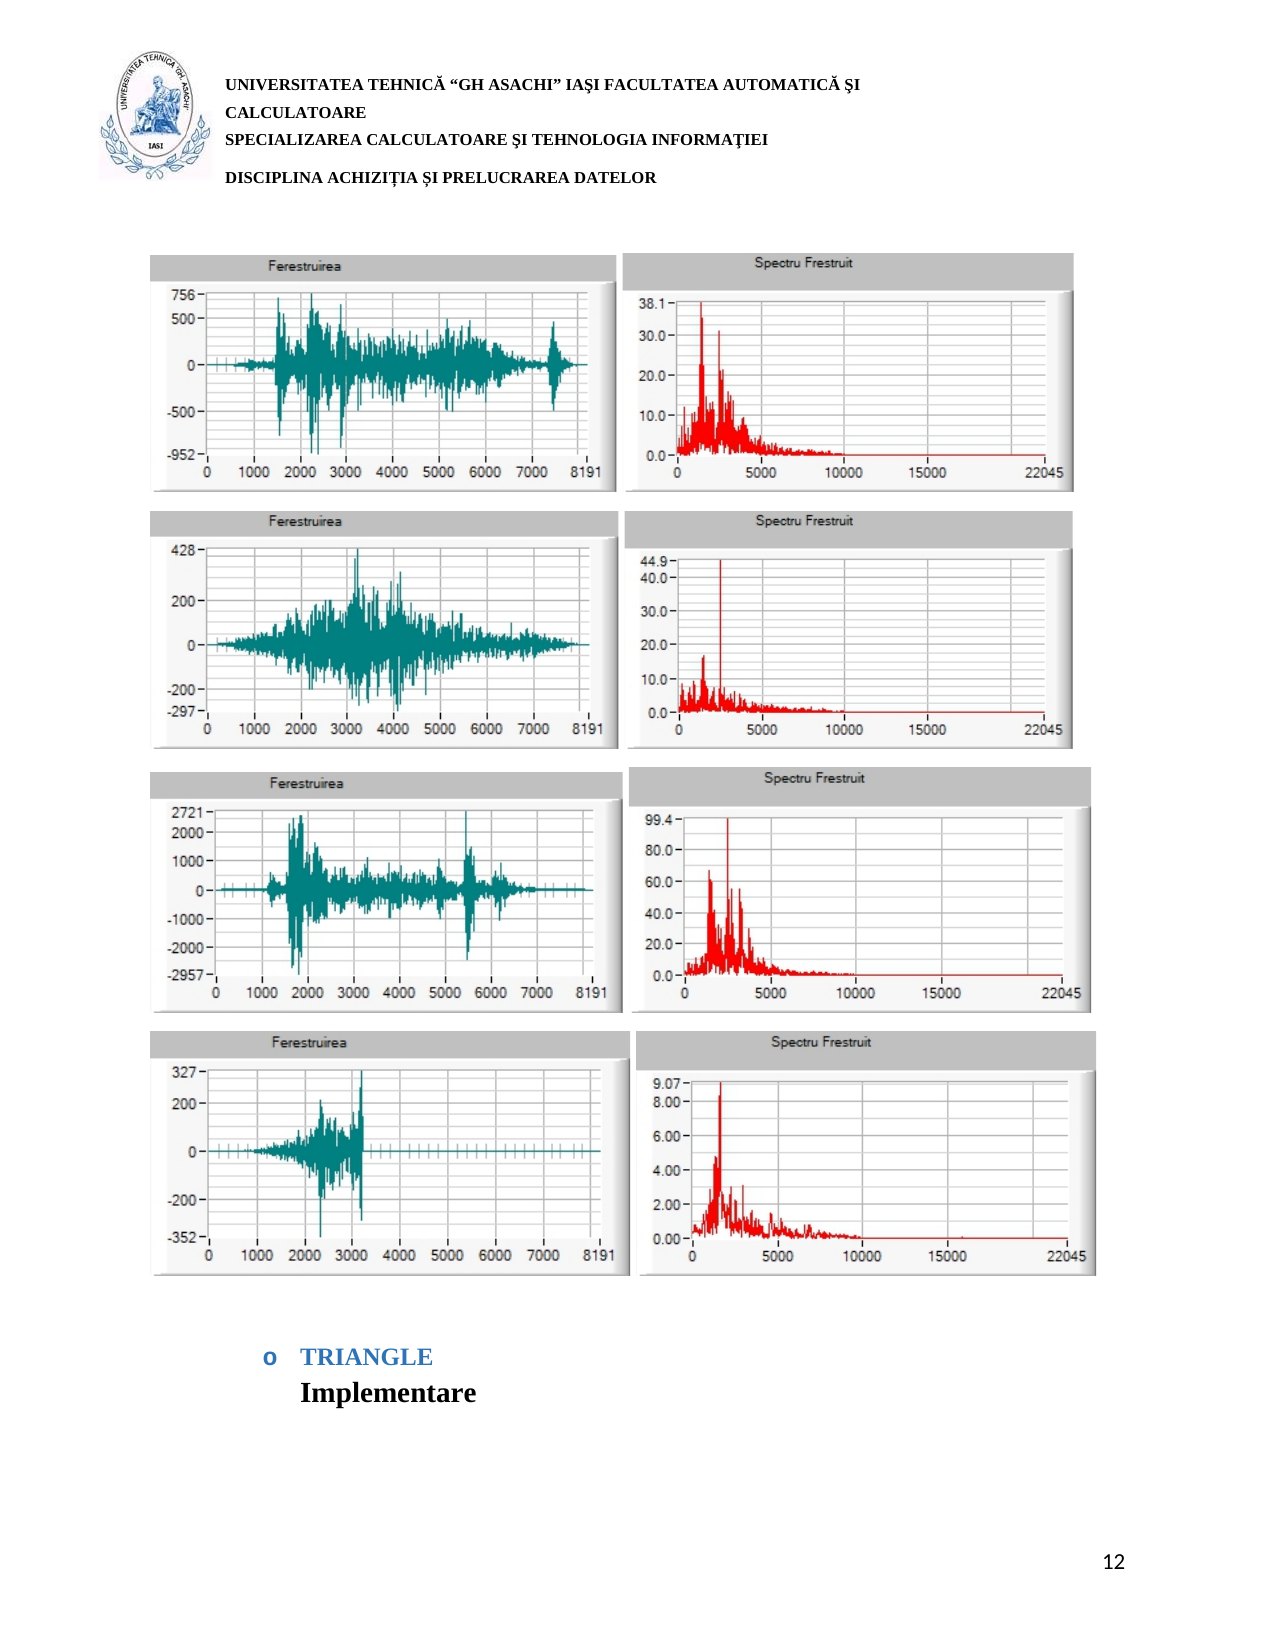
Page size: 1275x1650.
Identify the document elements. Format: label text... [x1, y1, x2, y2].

picture [150, 255, 617, 492]
picture [150, 1031, 630, 1276]
picture [622, 253, 1074, 492]
list TRIANGLE [262, 1342, 1125, 1373]
picture [150, 511, 619, 749]
picture [636, 1031, 1097, 1276]
picture [150, 772, 623, 1013]
picture [628, 767, 1092, 1013]
picture [98, 51, 215, 181]
list Implementare [300, 1375, 1125, 1408]
picture [624, 511, 1073, 749]
